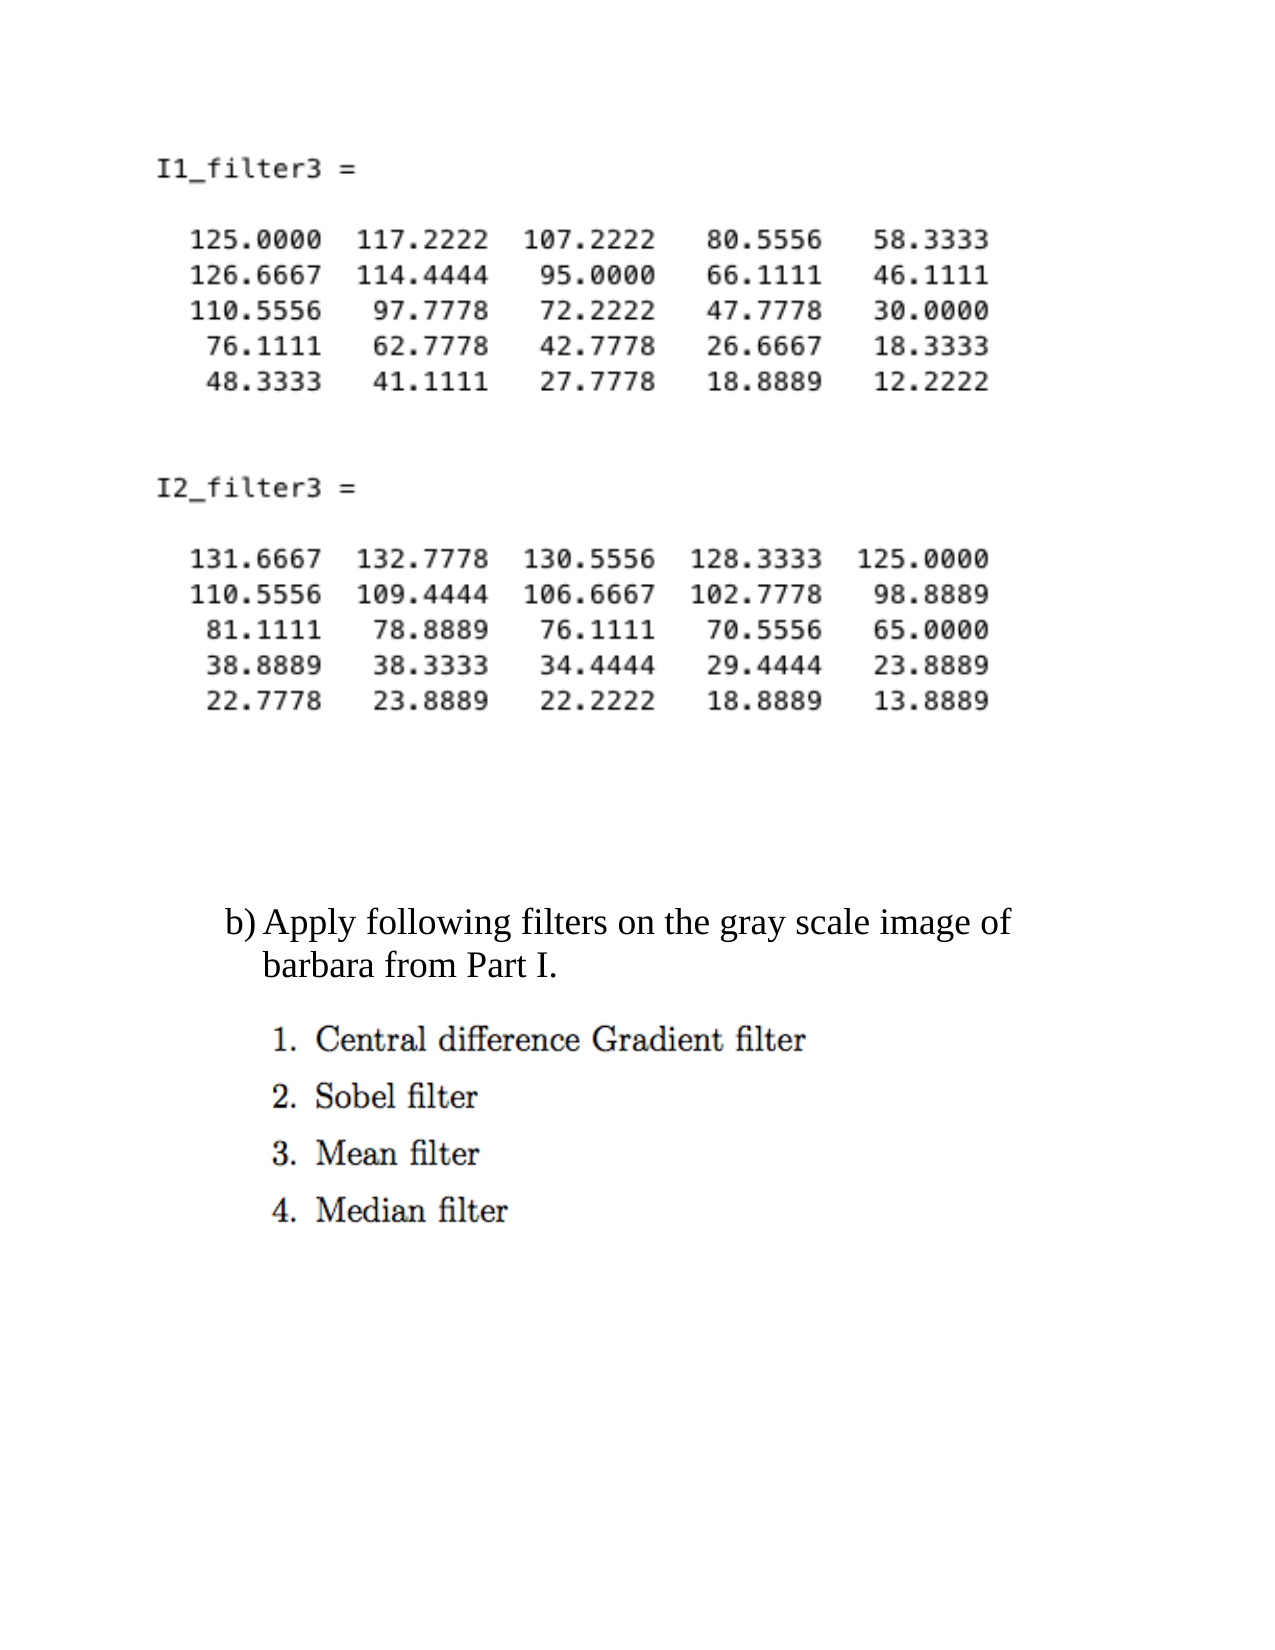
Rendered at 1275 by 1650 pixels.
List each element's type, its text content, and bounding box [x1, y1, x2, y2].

list Apply following filters on the gray scale image of barbara from Part I. [225, 899, 1125, 1016]
picture [150, 150, 1005, 727]
picture [262, 1016, 821, 1239]
